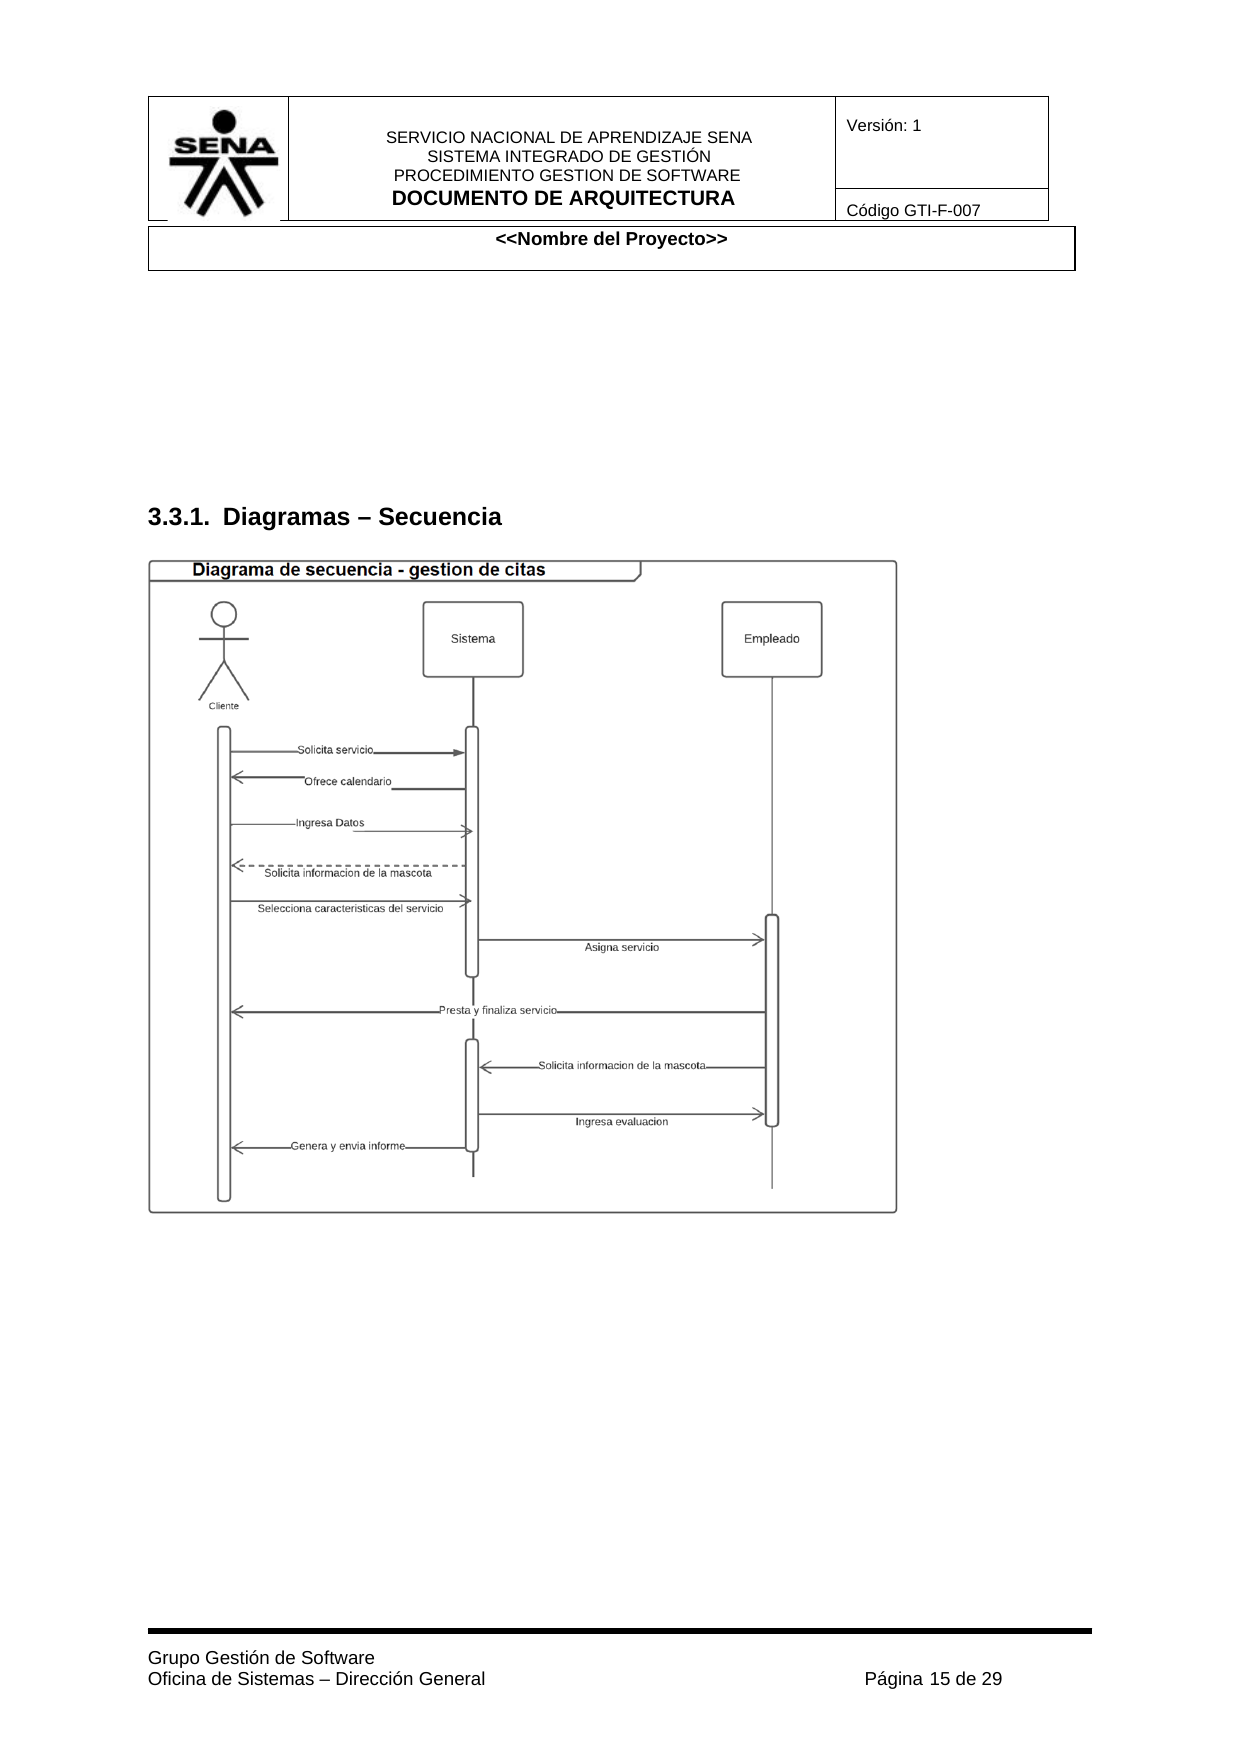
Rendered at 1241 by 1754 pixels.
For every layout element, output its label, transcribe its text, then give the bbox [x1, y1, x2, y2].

picture [167, 106, 281, 221]
picture [147, 558, 898, 1214]
subtitle Diagramas – Secuencia [148, 501, 1092, 530]
